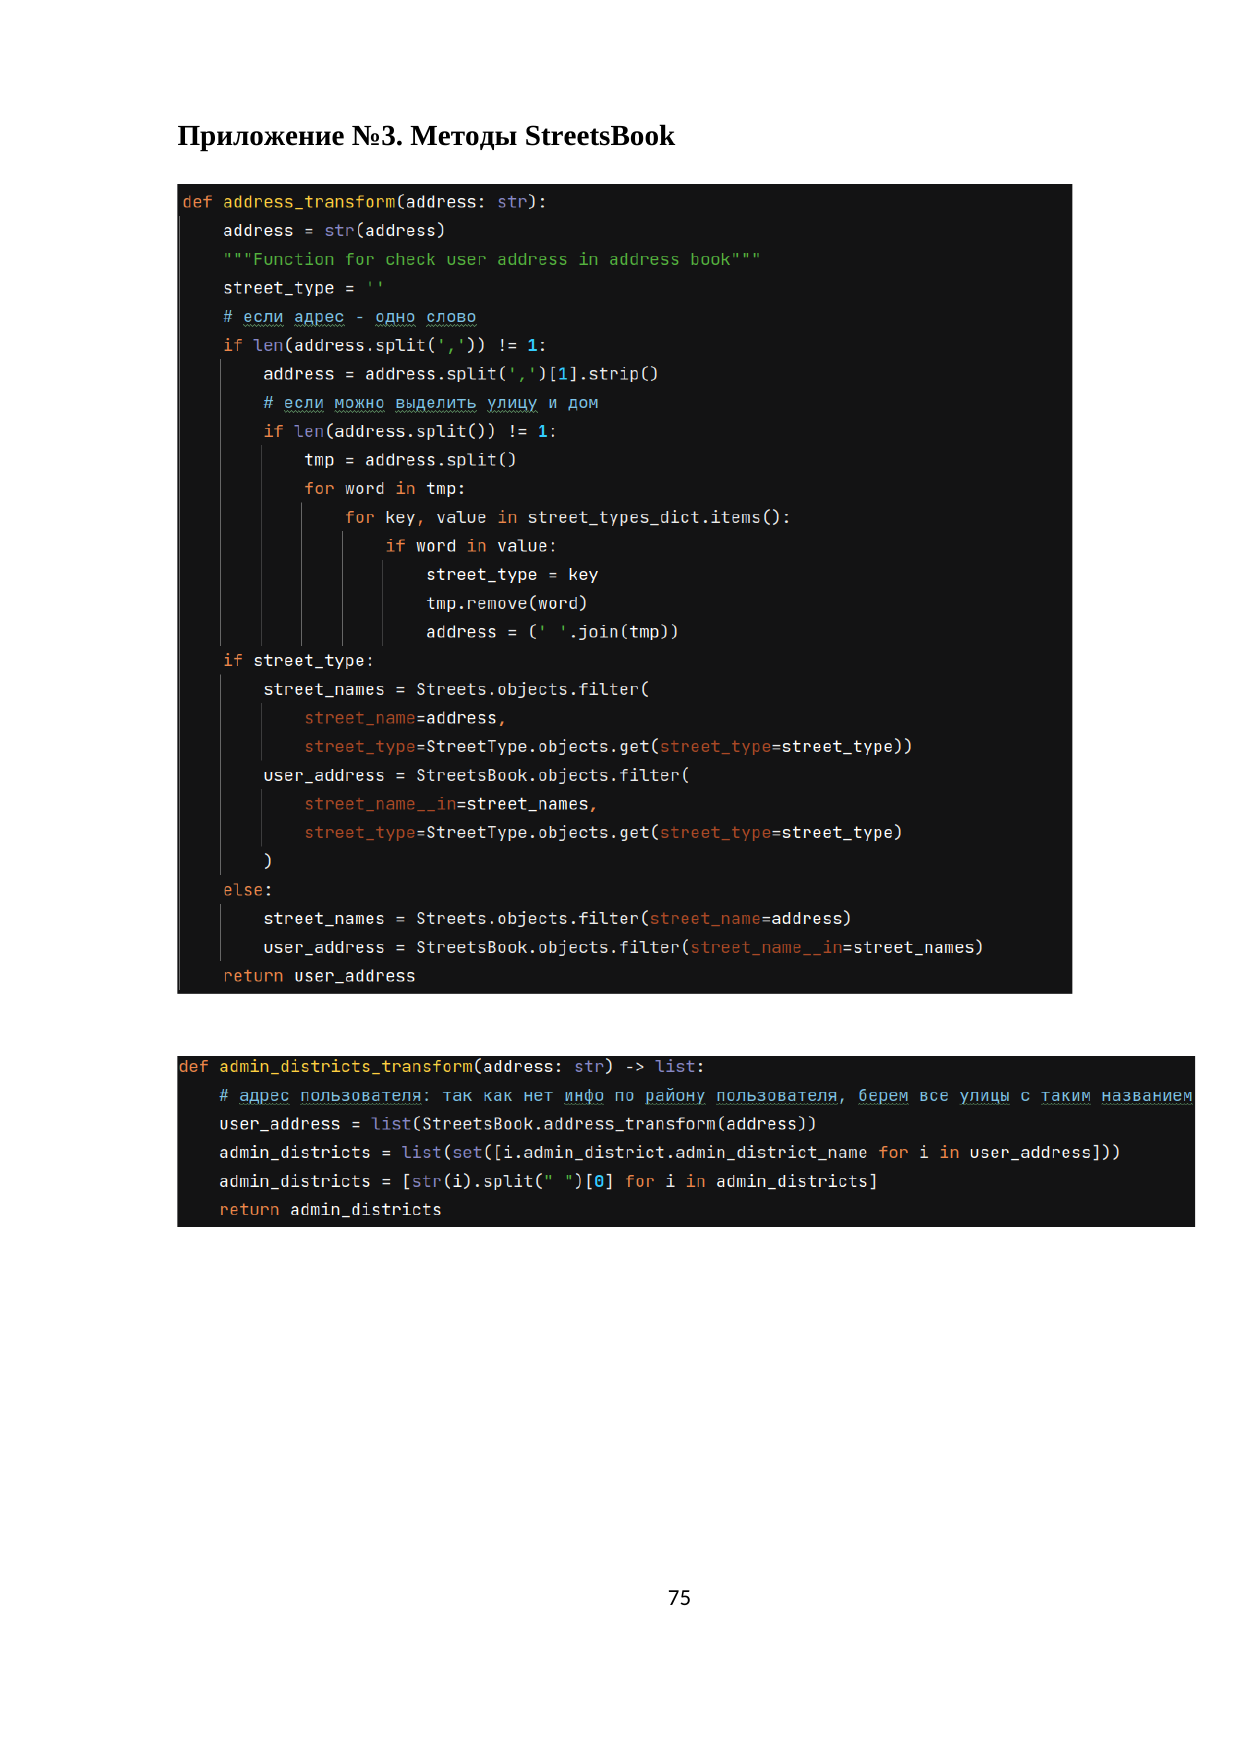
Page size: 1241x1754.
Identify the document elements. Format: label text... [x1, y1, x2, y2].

picture [177, 184, 1073, 994]
text Приложение №3. Методы StreetsBook [177, 118, 1181, 152]
picture [177, 1056, 1196, 1227]
